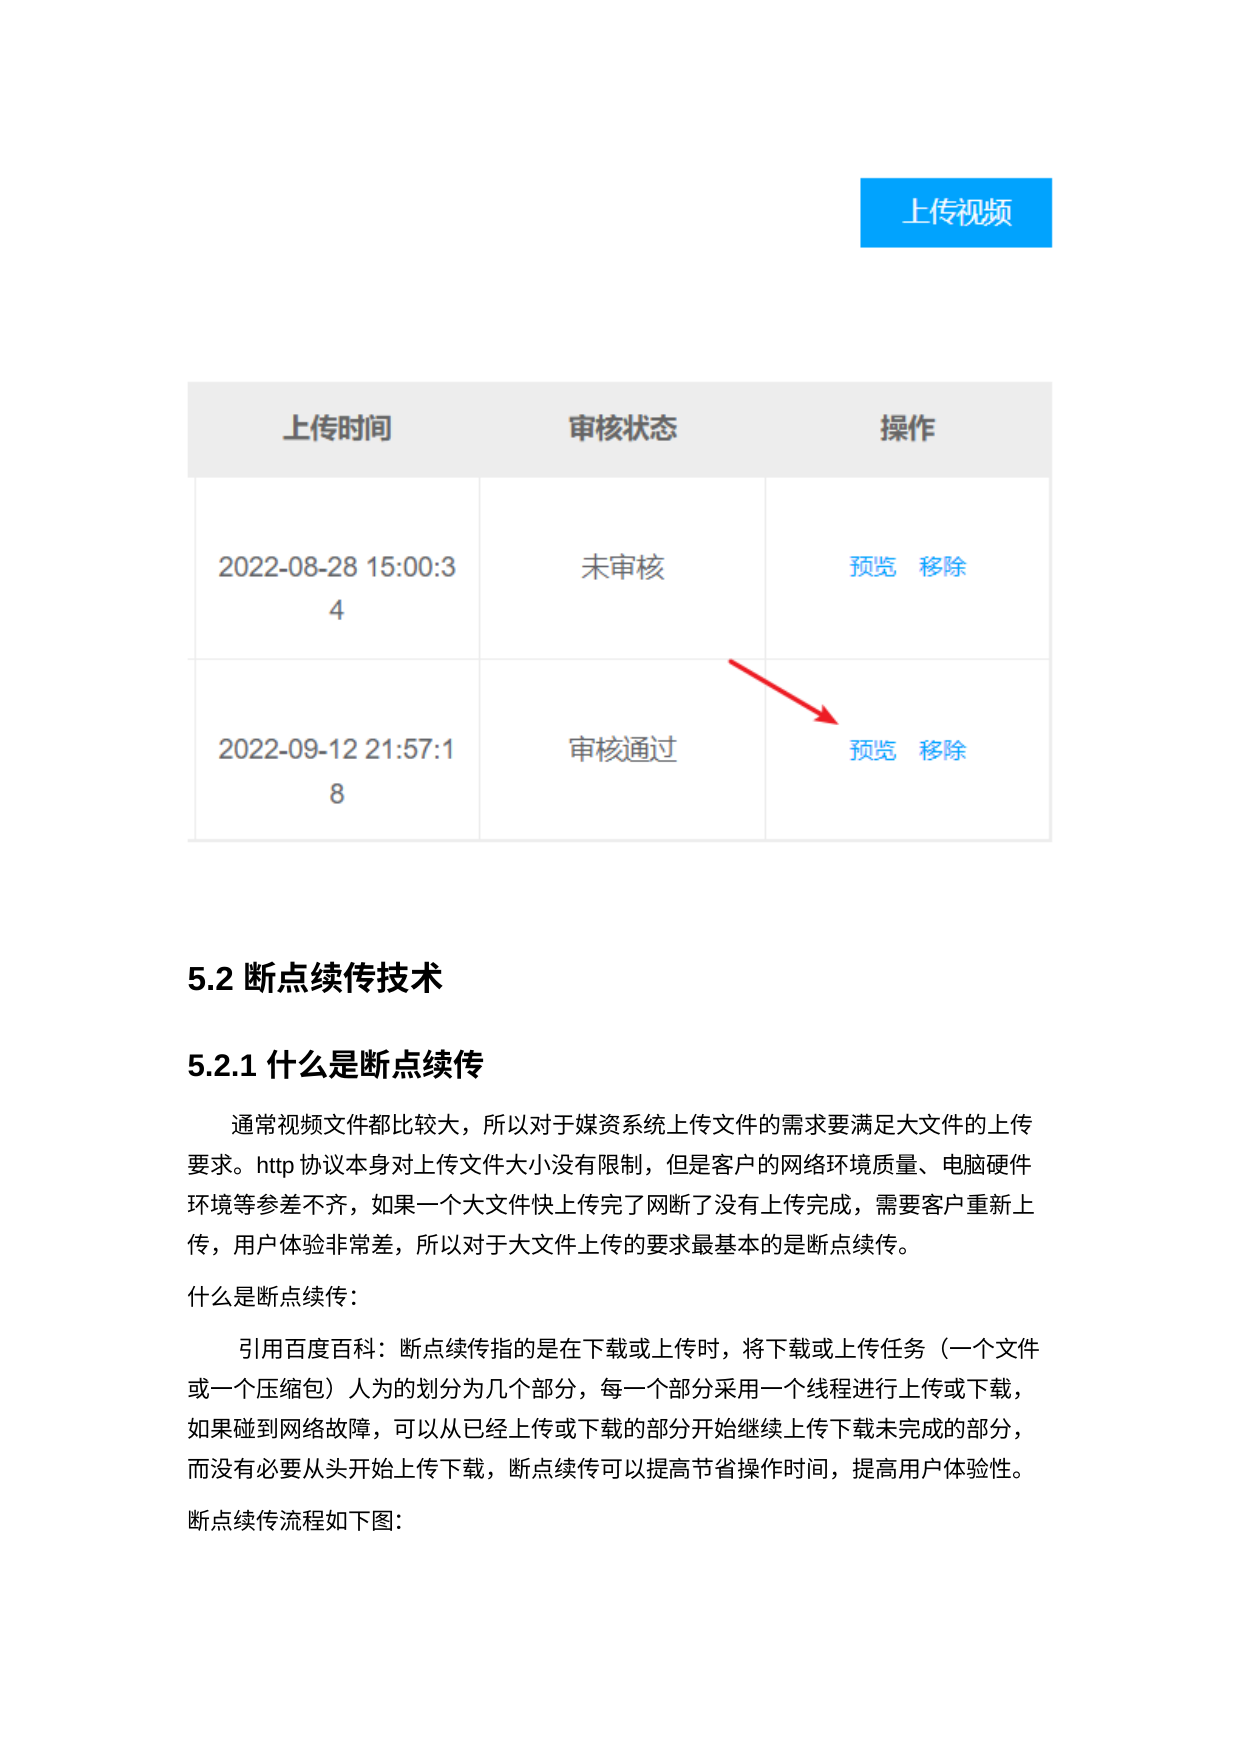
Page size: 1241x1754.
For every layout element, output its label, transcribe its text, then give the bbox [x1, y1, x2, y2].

text 断点续传流程如下图： [187, 1503, 1053, 1536]
text 5.2 断点续传技术 [187, 952, 1053, 1000]
picture [187, 150, 1074, 864]
text 什么是断点续传： [187, 1279, 1053, 1312]
text 引用百度百科：断点续传指的是在下载或上传时，将下载或上传任务（一个文件或一个压缩包）人为的划分为几个部分，每一个部分采用一个线程进行上传或下载，如果碰到网络故障，可以从已经上传或下载的部分开始继续上传下载未完成的部分，而没有必要从头开始上传下载，断点续传可以提高节省操作时间，提高用户体验性。 [187, 1331, 1053, 1484]
text 5.2.1 什么是断点续传 [187, 1041, 1053, 1086]
text 通常视频文件都比较大，所以对于媒资系统上传文件的需求要满足大文件的上传要求。http协议本身对上传文件大小没有限制，但是客户的网络环境质量、电脑硬件环境等参差不齐，如果一个大文件快上传完了网断了没有上传完成，需要客户重新上传，用户体验非常差，所以对于大文件上传的要求最基本的是断点续传。 [187, 1107, 1053, 1260]
